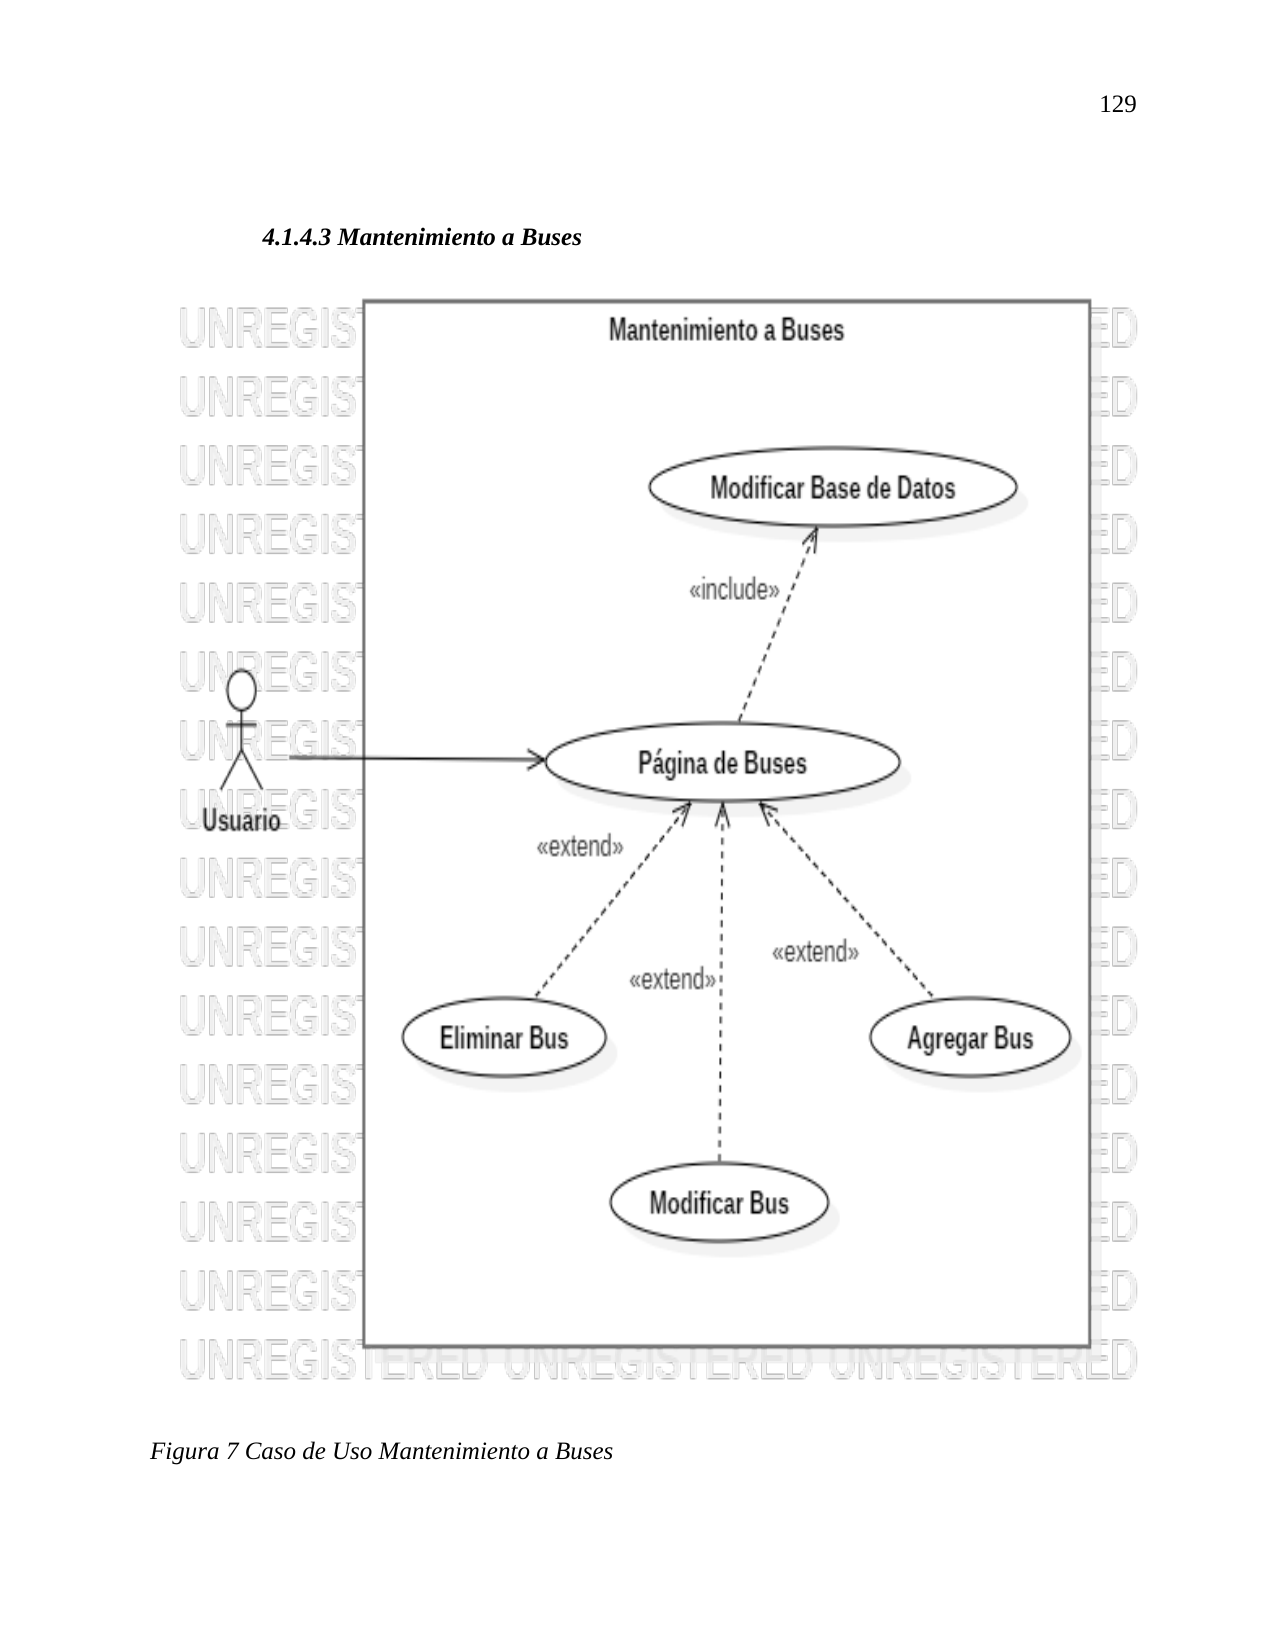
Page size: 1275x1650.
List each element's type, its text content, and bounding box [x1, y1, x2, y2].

text Figura 7 Caso de Uso Mantenimiento a Buses [150, 1436, 1125, 1465]
subtitle Mantenimiento a Buses [262, 222, 1125, 251]
picture [179, 279, 1155, 1408]
